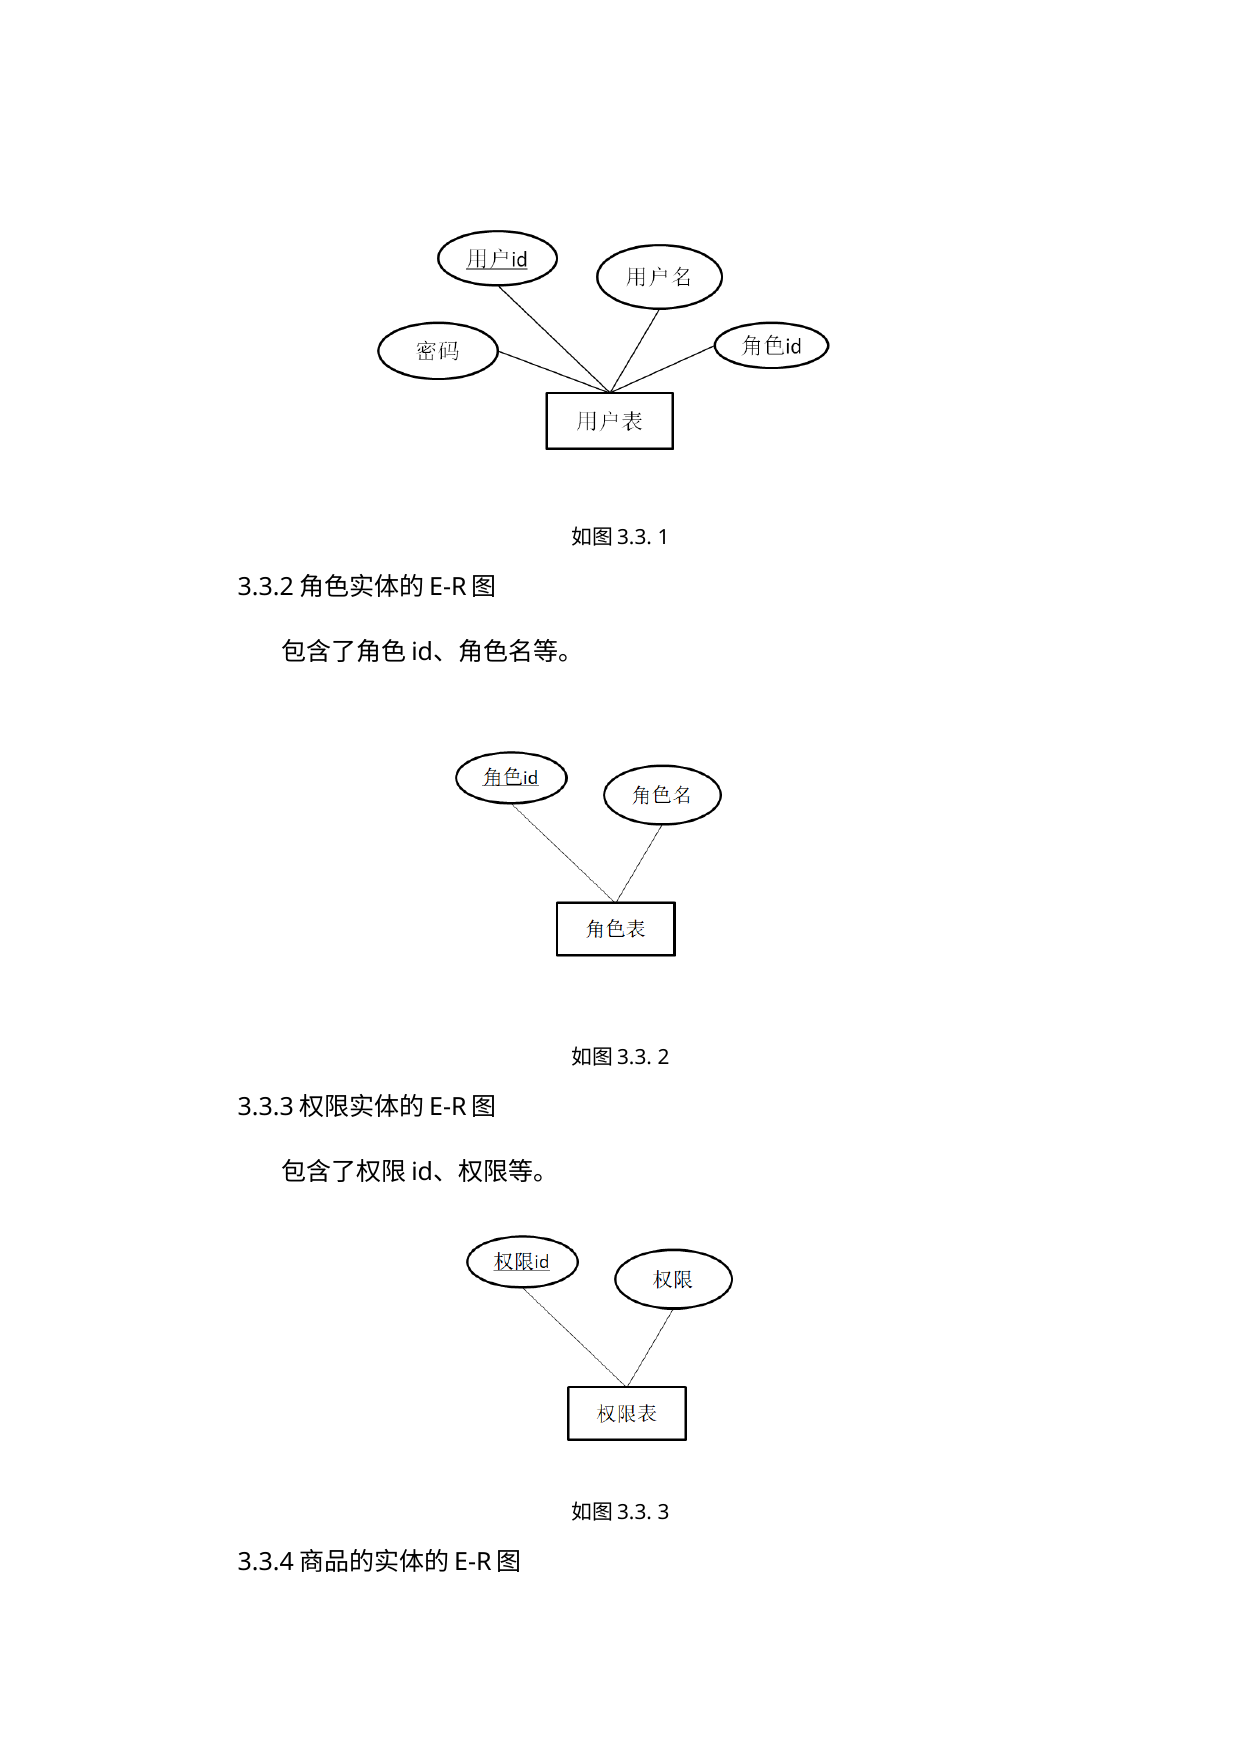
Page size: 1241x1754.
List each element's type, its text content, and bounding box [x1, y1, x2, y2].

text 3.3.3权限实体的E-R图 [187, 1072, 1053, 1137]
picture [425, 1202, 815, 1486]
text 如图3.3. 2 [187, 1039, 1053, 1072]
text 包含了权限id、权限等。 [187, 1137, 1053, 1202]
text 3.3.4商品的实体的E-R图 [187, 1527, 1053, 1592]
text 3.3.2角色实体的E-R图 [187, 552, 1053, 617]
picture [347, 162, 893, 501]
text 包含了角色id、角色名等。 [187, 617, 1053, 682]
picture [391, 682, 849, 1032]
text 如图3.3. 1 [187, 519, 1053, 552]
text 如图3.3. 3 [187, 1494, 1053, 1527]
